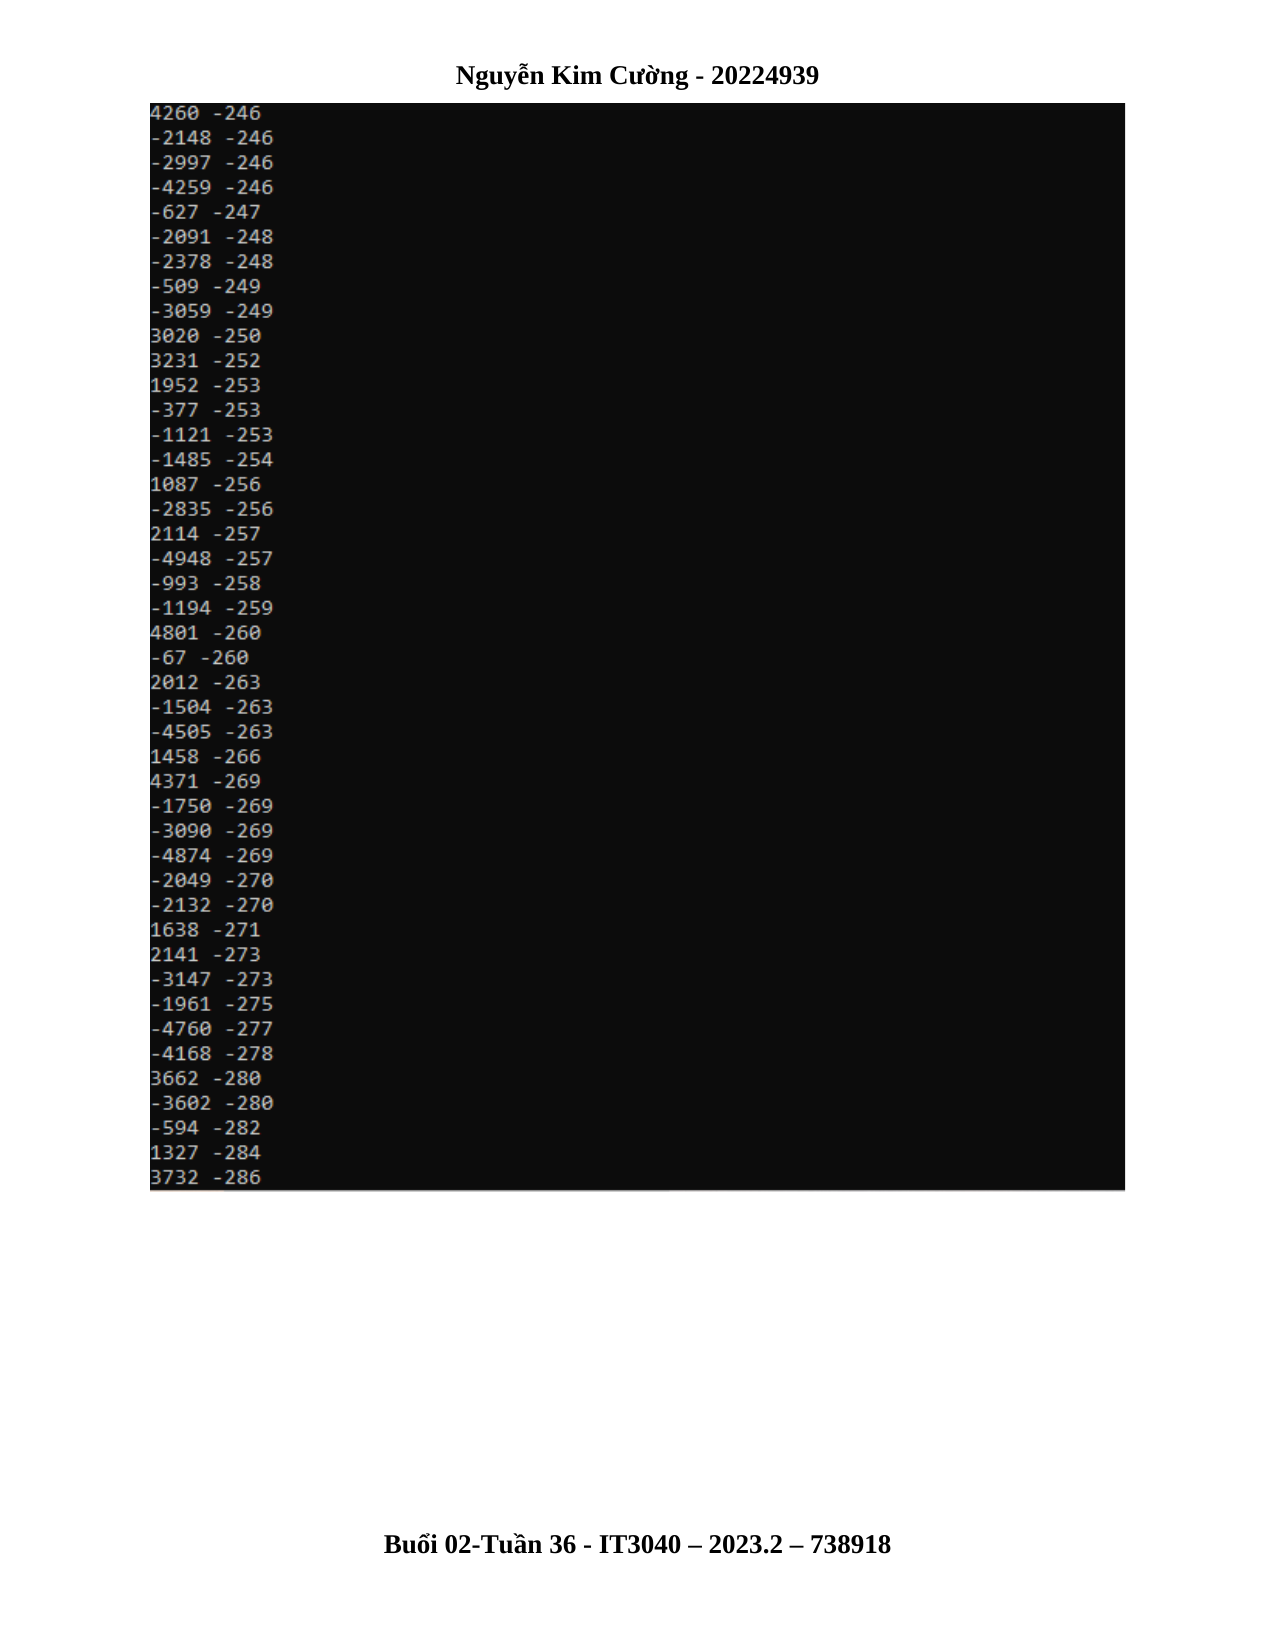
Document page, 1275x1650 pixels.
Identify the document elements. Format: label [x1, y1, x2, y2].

picture [150, 103, 1125, 1192]
